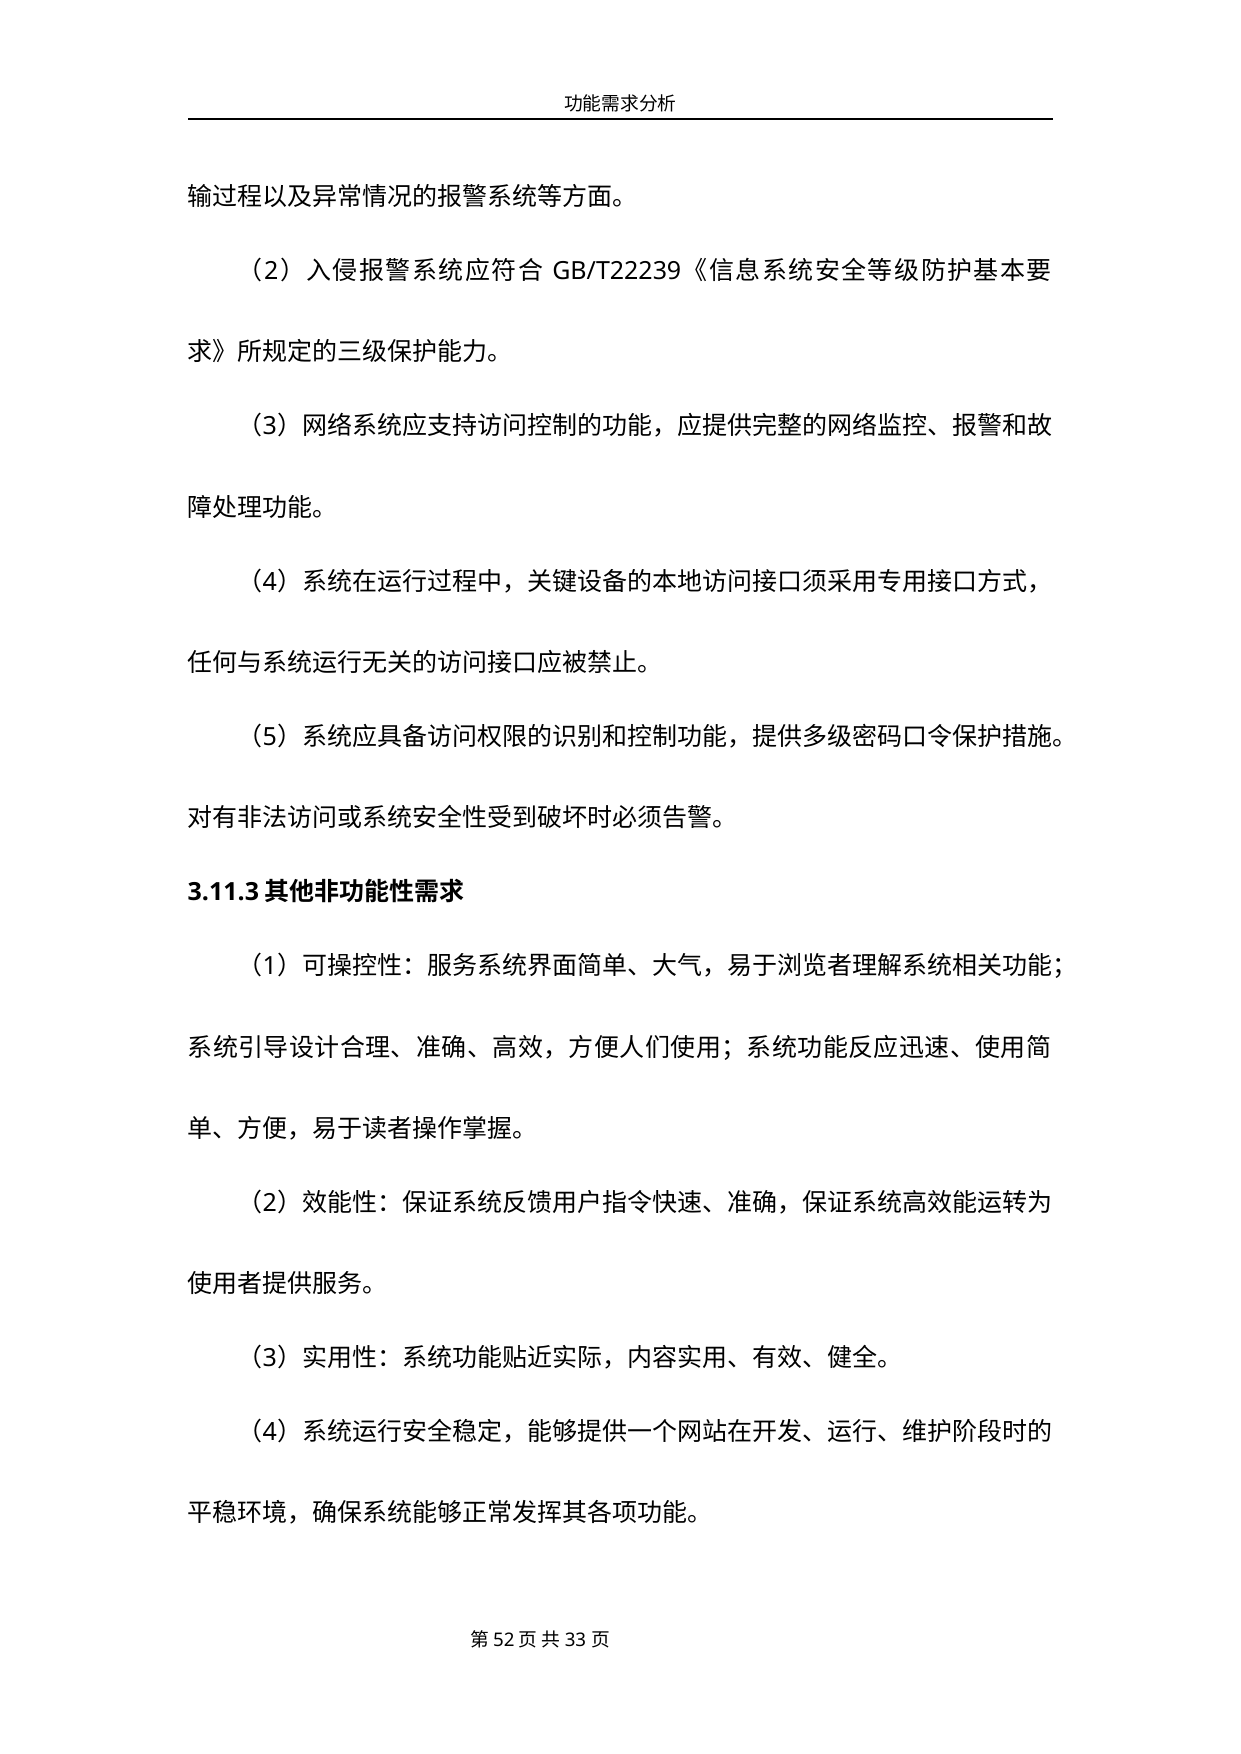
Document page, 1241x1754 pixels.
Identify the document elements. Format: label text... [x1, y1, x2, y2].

text （2）入侵报警系统应符合 GB/T22239《信息系统安全等级防护基本要求》所规定的三级保护能力。 [187, 236, 1053, 382]
text （5）系统应具备访问权限的识别和控制功能，提供多级密码口令保护措施。对有非法访问或系统安全性受到破坏时必须告警。 [187, 702, 1053, 848]
text （1）可操控性：服务系统界面简单、大气，易于浏览者理解系统相关功能；系统引导设计合理、准确、高效，方便人们使用；系统功能反应迅速、使用简单、方便，易于读者操作掌握。 [187, 931, 1053, 1159]
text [187, 162, 1053, 227]
text （3）实用性：系统功能贴近实际，内容实用、有效、健全。 [187, 1323, 1053, 1388]
subtitle 3.11.3其他非功能性需求 [187, 857, 1053, 922]
text （4）系统在运行过程中，关键设备的本地访问接口须采用专用接口方式，任何与系统运行无关的访问接口应被禁止。 [187, 547, 1053, 693]
text （4）系统运行安全稳定，能够提供一个网站在开发、运行、维护阶段时的平稳环境，确保系统能够正常发挥其各项功能。 [187, 1397, 1053, 1543]
text （2）效能性：保证系统反馈用户指令快速、准确，保证系统高效能运转为使用者提供服务。 [187, 1168, 1053, 1314]
text （3）网络系统应支持访问控制的功能，应提供完整的网络监控、报警和故障处理功能。 [187, 391, 1053, 538]
